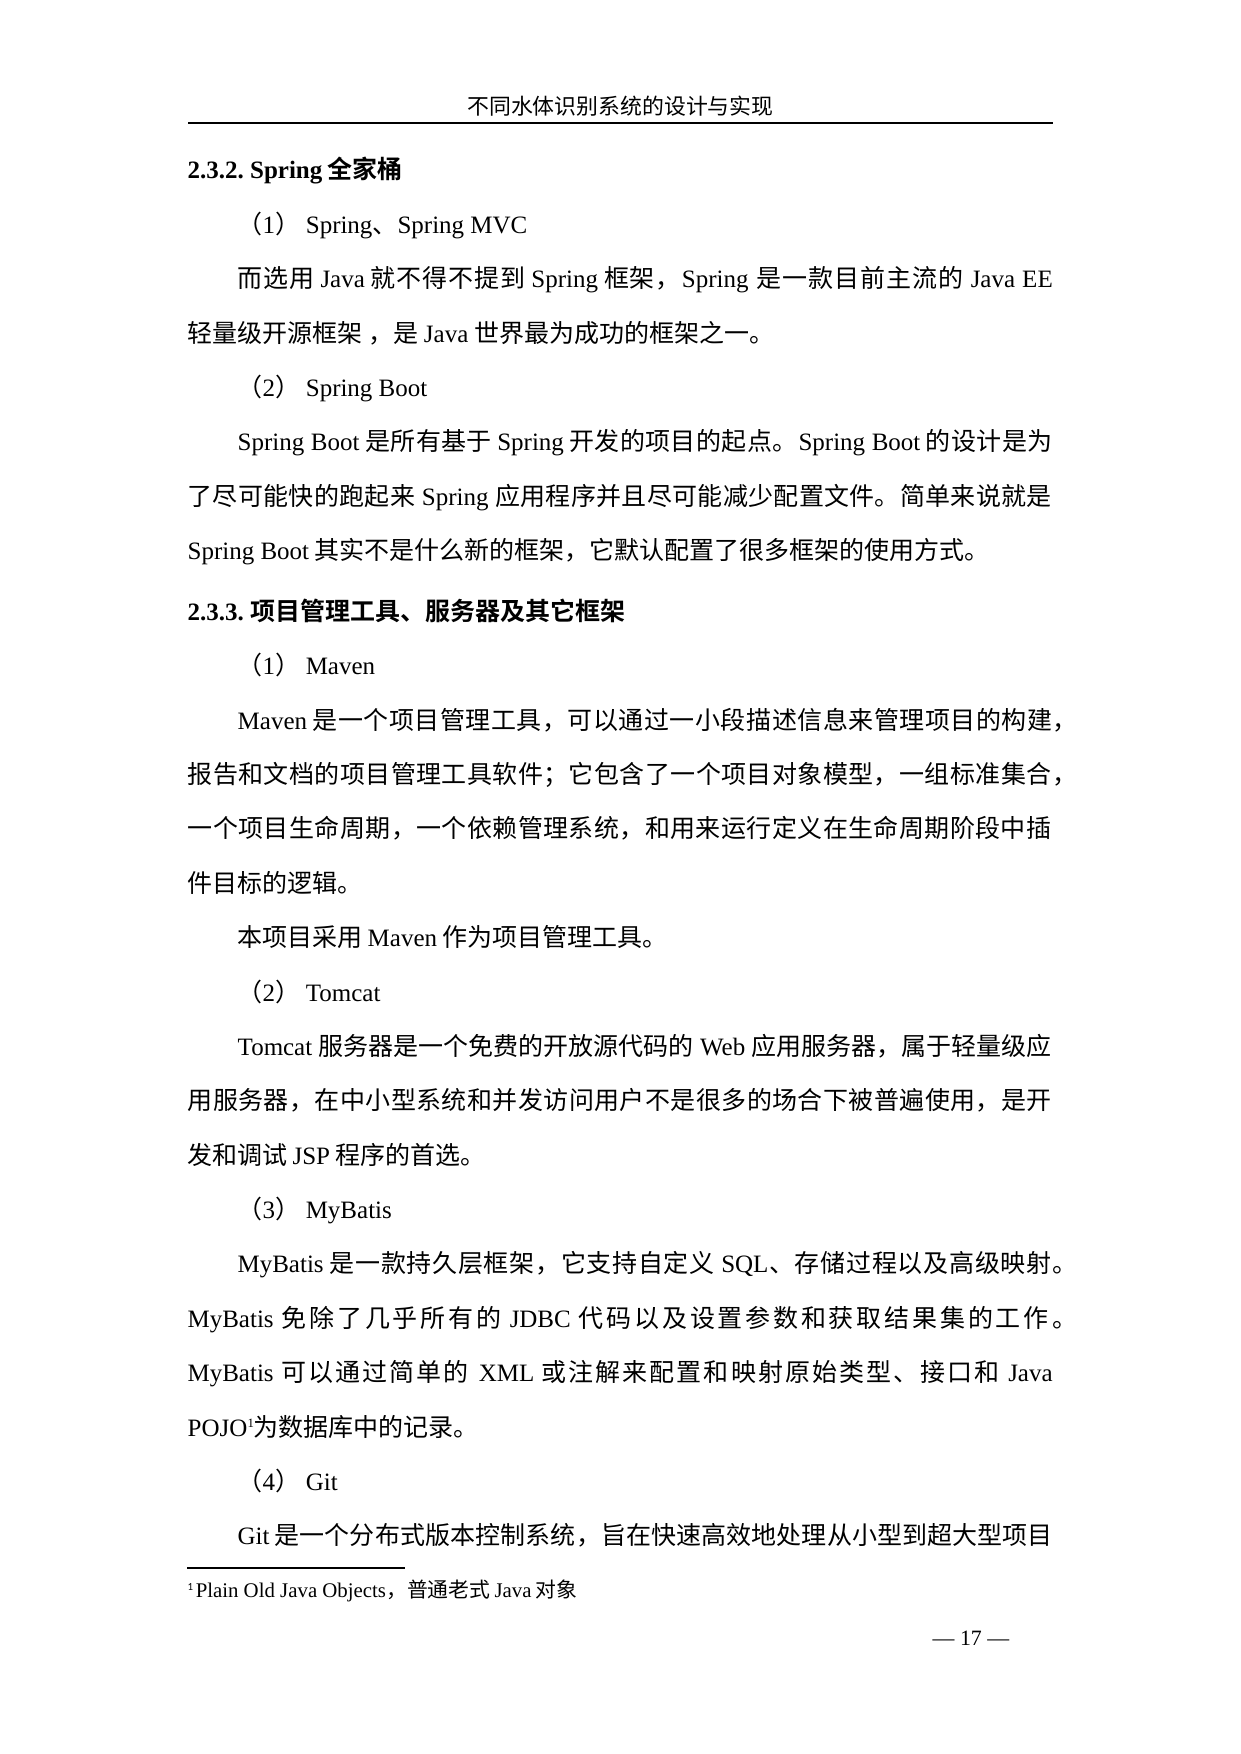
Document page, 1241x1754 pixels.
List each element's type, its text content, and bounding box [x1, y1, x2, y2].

text 本项目采用Maven作为项目管理工具。 [187, 918, 1053, 954]
list Maven [237, 646, 1053, 682]
text 而选用Java就不得不提到Spring框架，Spring 是一款目前主流的 Java EE 轻量级开源框架 ，是 Java 世界最为成功的框架之一。 [187, 259, 1053, 349]
text MyBatis是一款持久层框架，它支持自定义SQL、存储过程以及高级映射。MyBatis免除了几乎所有的JDBC代码以及设置参数和获取结果集的工作。MyBatis可以通过简单的 XML或注解来配置和映射原始类型、接口和Java POJO为数据库中的记录。 [187, 1244, 1053, 1443]
subtitle 项目管理工具、服务器及其它框架 [187, 591, 1053, 628]
list MyBatis [237, 1189, 1053, 1226]
list Git [237, 1461, 1053, 1498]
subtitle Spring全家桶 [187, 150, 1053, 186]
text Tomcat 服务器是一个免费的开放源代码的Web 应用服务器，属于轻量级应用服务器，在中小型系统和并发访问用户不是很多的场合下被普遍使用，是开发和调试JSP 程序的首选。 [187, 1026, 1053, 1171]
text Maven是一个项目管理工具，可以通过一小段描述信息来管理项目的构建，报告和文档的项目管理工具软件；它包含了一个项目对象模型，一组标准集合，一个项目生命周期，一个依赖管理系统，和用来运行定义在生命周期阶段中插件目标的逻辑。 [187, 700, 1053, 899]
list Spring Boot [237, 367, 1053, 404]
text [187, 1516, 1053, 1552]
list Tomcat [237, 972, 1053, 1008]
list Spring、Spring MVC [237, 204, 1053, 241]
text Spring Boot是所有基于Spring开发的项目的起点。Spring Boot的设计是为了尽可能快的跑起来 Spring 应用程序并且尽可能减少配置文件。简单来说就是Spring Boot其实不是什么新的框架，它默认配置了很多框架的使用方式。 [187, 422, 1053, 567]
